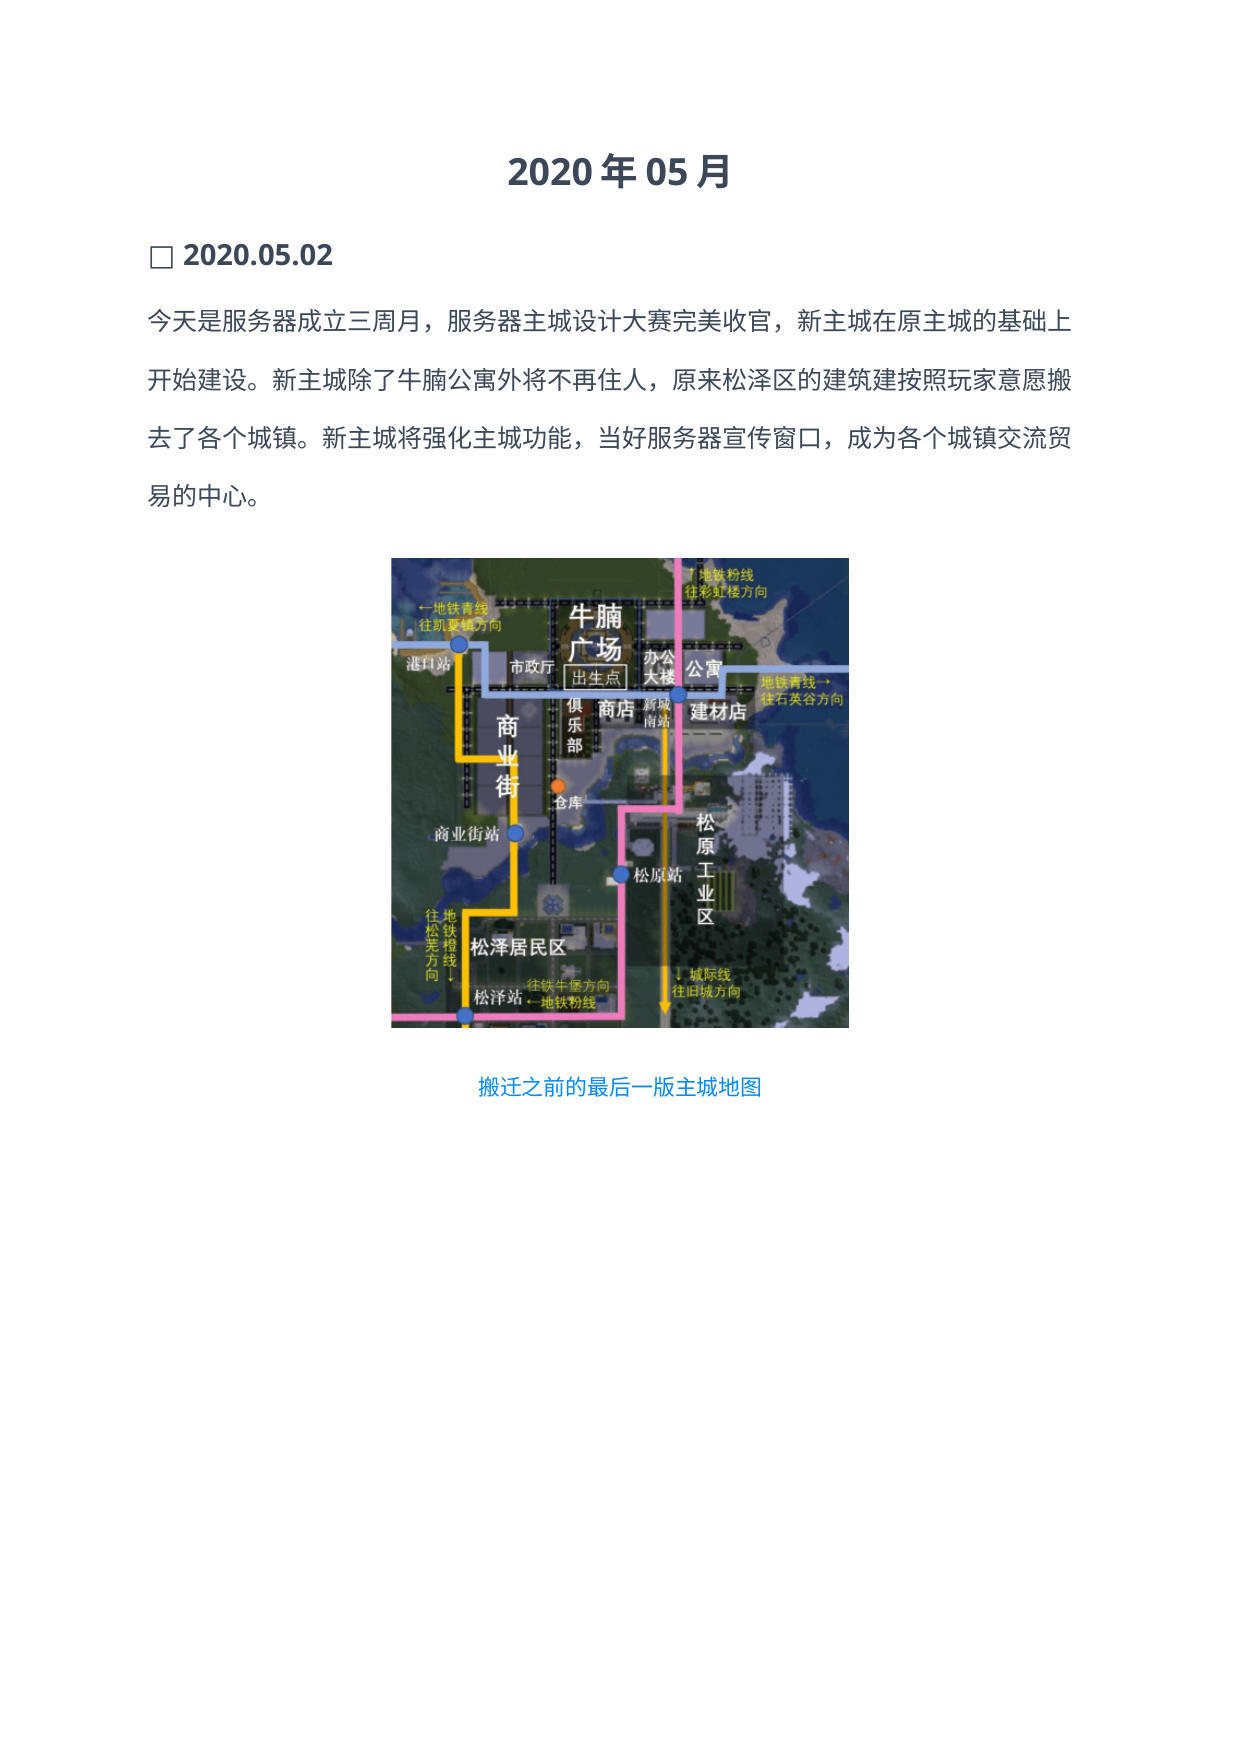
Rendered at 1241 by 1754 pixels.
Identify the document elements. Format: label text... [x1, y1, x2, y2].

picture [391, 558, 849, 1028]
text 搬迁之前的最后一版主城地图 [148, 1070, 1093, 1101]
text 今天是服务器成立三周月，服务器主城设计大赛完美收官，新主城在原主城的基础上开始建设。新主城除了牛腩公寓外将不再住人，原来松泽区的建筑建按照玩家意愿搬去了各个城镇。新主城将强化主城功能，当好服务器宣传窗口，成为各个城镇交流贸易的中心。 [148, 302, 1093, 513]
subtitle □ 2020.05.02 [148, 234, 1093, 274]
subtitle 2020年05月 [148, 142, 1093, 196]
